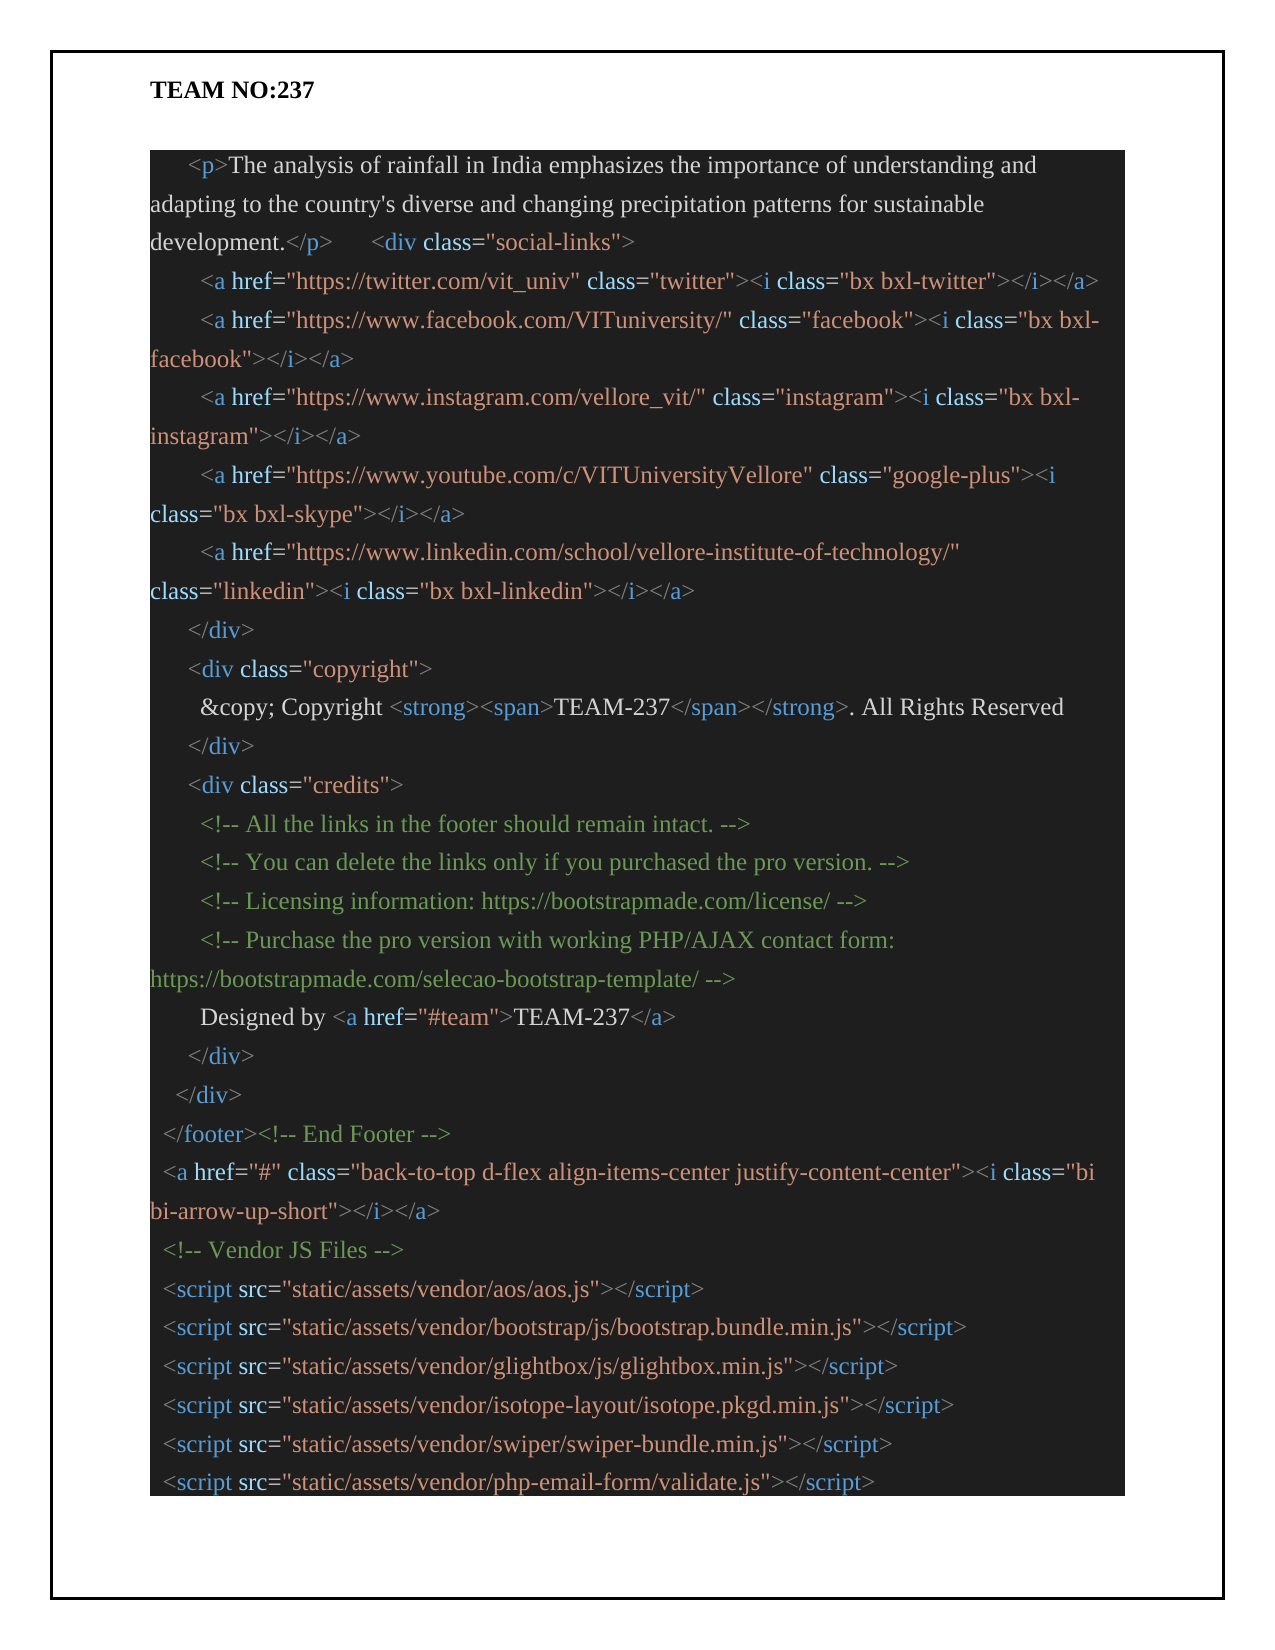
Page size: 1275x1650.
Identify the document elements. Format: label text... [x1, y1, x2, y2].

text <a href="#" class="back-to-top d-flex align-items-center justify-content-center"><i class="bi bi-arrow-up-short"></i></a> [150, 1157, 1125, 1225]
text </div> [150, 1080, 1125, 1109]
text <!-- You can delete the links only if you purchased the pro version. --> [150, 847, 1125, 876]
text <script src="static/assets/vendor/aos/aos.js"></script> [150, 1274, 1125, 1302]
text </div> [150, 1041, 1125, 1070]
text <a href="https://www.youtube.com/c/VITUniversityVellore" class="google-plus"><i class="bx bxl-skype"></i></a> [150, 460, 1125, 527]
text <!-- Purchase the pro version with working PHP/AJAX contact form: https://bootstrapmade.com/selecao-bootstrap-template/ --> [150, 925, 1125, 992]
text &copy; Copyright <strong><span>TEAM-237</span></strong>. All Rights Reserved [150, 692, 1125, 721]
text Designed by <a href="#team">TEAM-237</a> [150, 1002, 1125, 1031]
text </footer><!-- End Footer --> [150, 1119, 1125, 1147]
text </div> [150, 731, 1125, 760]
text <script src="static/assets/vendor/swiper/swiper-bundle.min.js"></script> [150, 1429, 1125, 1457]
text <a href="https://www.instagram.com/vellore_vit/" class="instagram"><i class="bx bxl-instagram"></i></a> [150, 382, 1125, 450]
text </div> [150, 615, 1125, 644]
text <!-- Vendor JS Files --> [150, 1235, 1125, 1264]
text <script src="static/assets/vendor/bootstrap/js/bootstrap.bundle.min.js"></script> [150, 1312, 1125, 1341]
text <a href="https://twitter.com/vit_univ" class="twitter"><i class="bx bxl-twitter"></i></a> [150, 266, 1125, 295]
text <!-- Licensing information: https://bootstrapmade.com/license/ --> [150, 886, 1125, 915]
text <div class="credits"> [150, 770, 1125, 799]
text <div class="copyright"> [150, 654, 1125, 682]
text <!-- All the links in the footer should remain intact. --> [150, 809, 1125, 837]
text <script src="static/assets/vendor/php-email-form/validate.js"></script> [150, 1467, 1125, 1496]
text <p>The analysis of rainfall in India emphasizes the importance of understanding and adapting to the country's diverse and changing precipitation patterns for sustainable development.</p> <div class="social-links"> [150, 150, 1125, 256]
text <a href="https://www.facebook.com/VITuniversity/" class="facebook"><i class="bx bxl-facebook"></i></a> [150, 305, 1125, 372]
text <script src="static/assets/vendor/glightbox/js/glightbox.min.js"></script> [150, 1351, 1125, 1380]
text <script src="static/assets/vendor/isotope-layout/isotope.pkgd.min.js"></script> [150, 1390, 1125, 1419]
text <a href="https://www.linkedin.com/school/vellore-institute-of-technology/" class="linkedin"><i class="bx bxl-linkedin"></i></a> [150, 537, 1125, 605]
